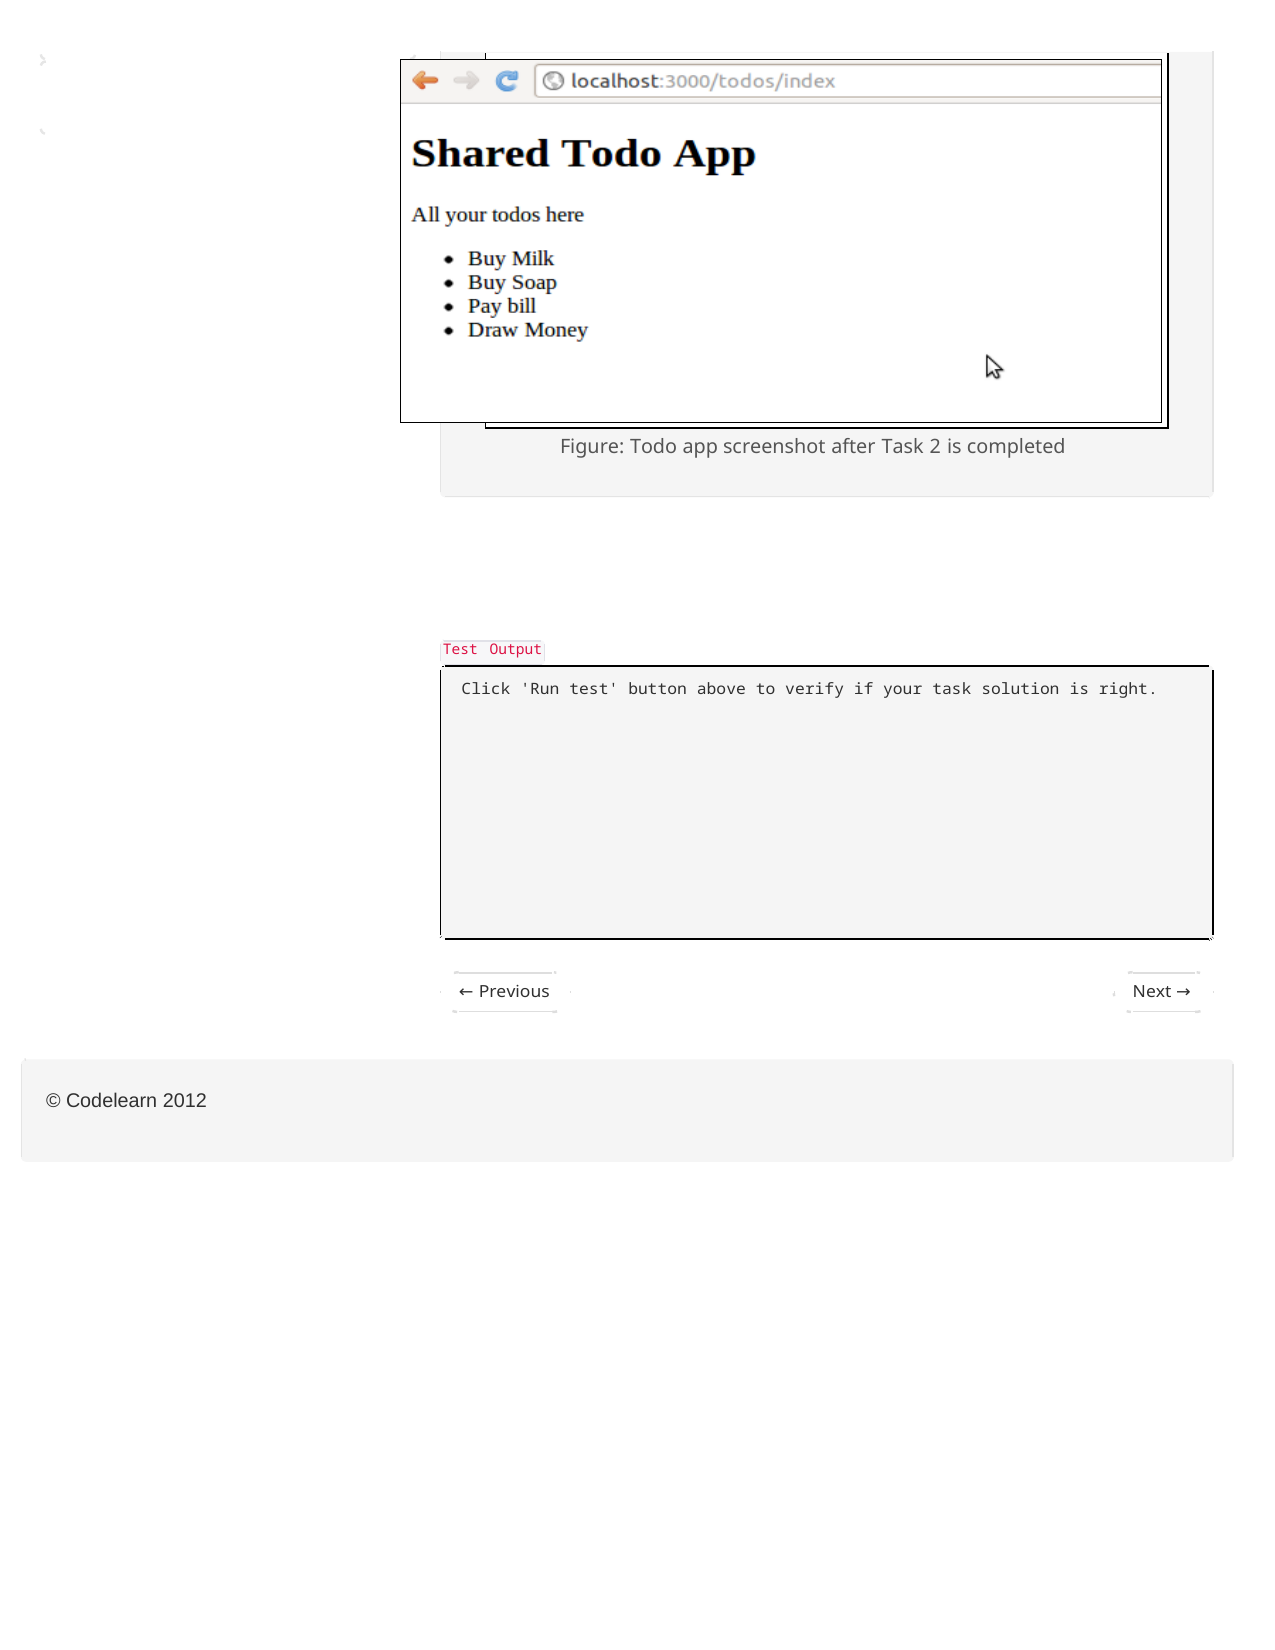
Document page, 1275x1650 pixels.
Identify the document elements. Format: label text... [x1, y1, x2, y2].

text Figure: Todo app screenshot after Task 2 is completed [560, 433, 1235, 460]
text Click 'Run test' button above to verify if your task solution is right. [461, 678, 1230, 699]
text Test Output [292, 638, 692, 658]
picture [401, 60, 1161, 422]
text © Codelearn 2012 [46, 1089, 1235, 1112]
text ← Previous Next → [459, 980, 1235, 1003]
